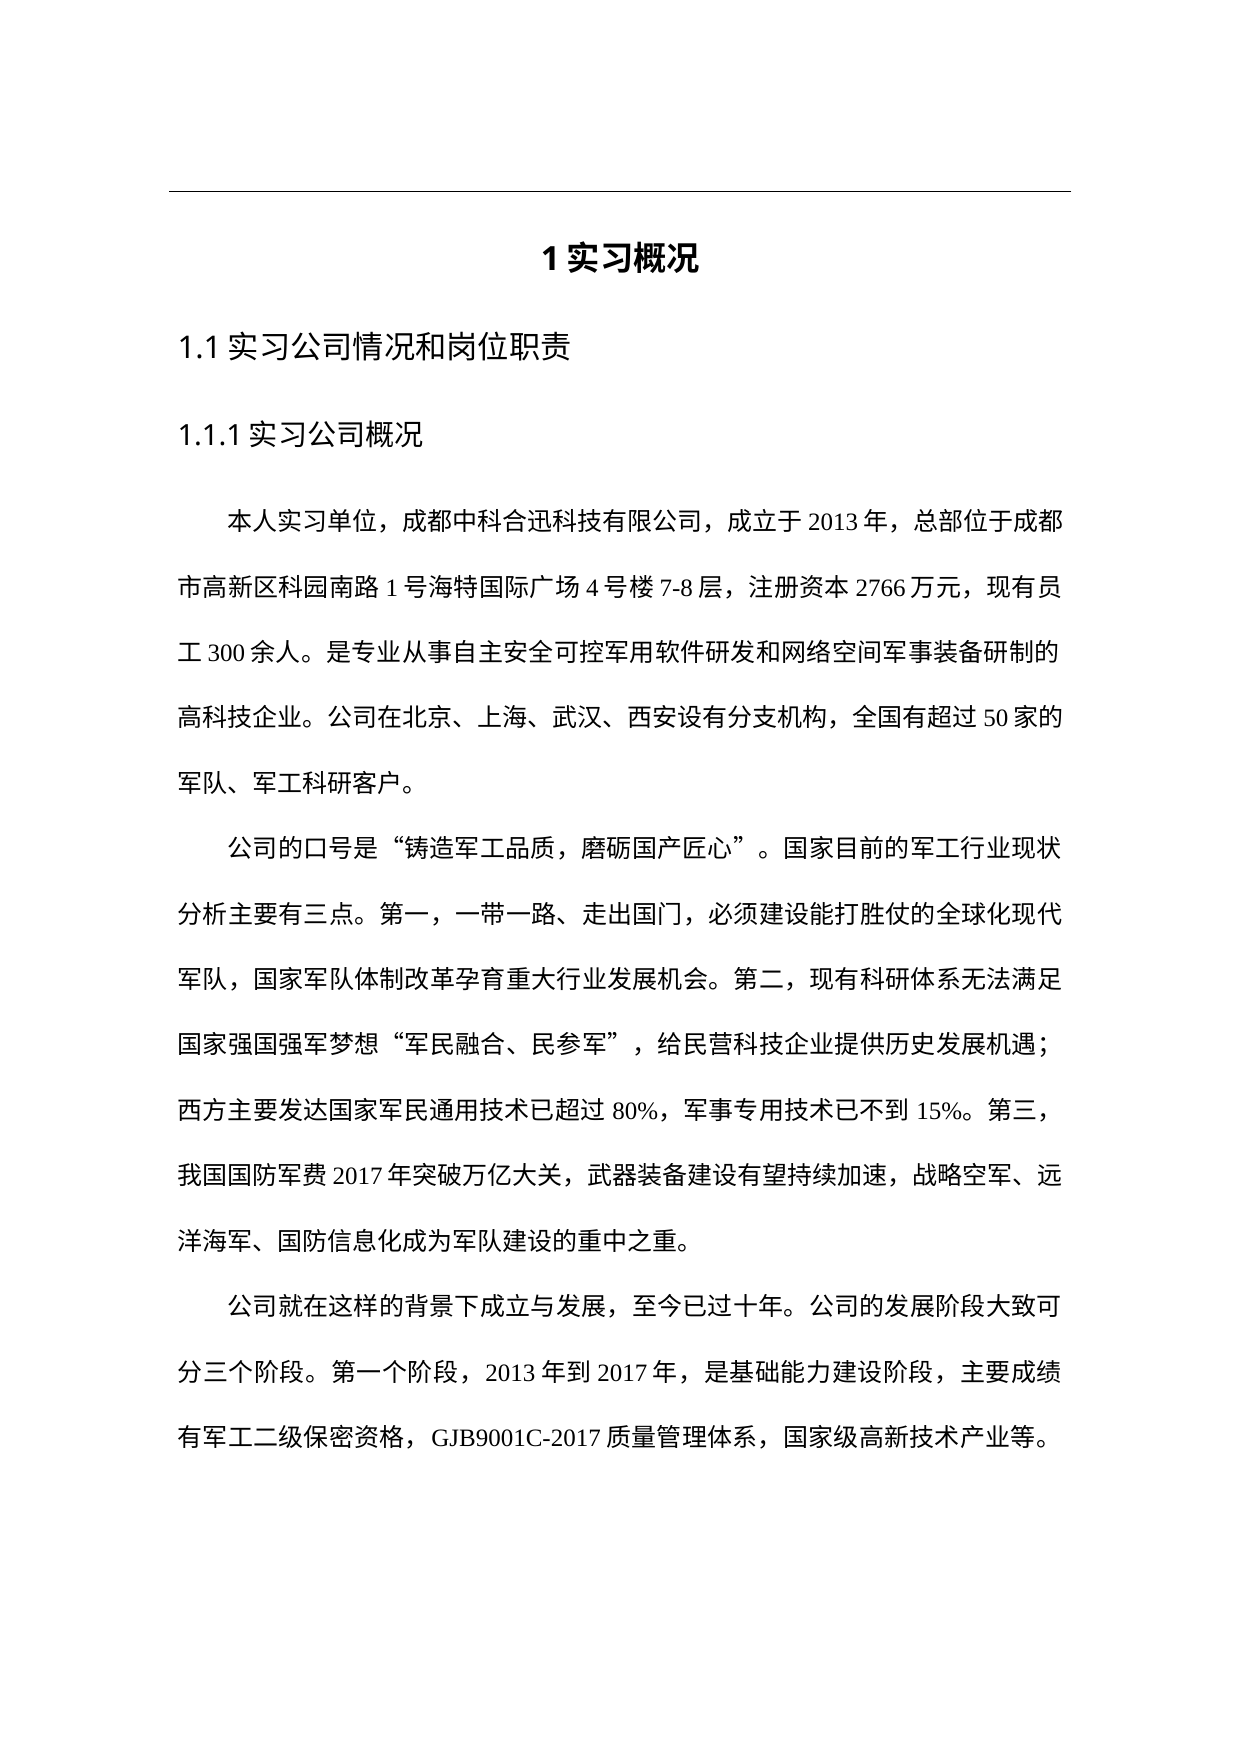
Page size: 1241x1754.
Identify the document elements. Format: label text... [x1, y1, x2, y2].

subtitle 1.1.1实习公司概况 [177, 401, 1063, 466]
text 本人实习单位，成都中科合迅科技有限公司，成立于2013年，总部位于成都市高新区科园南路1号海特国际广场4号楼7-8层，注册资本2766万元，现有员工300余人。是专业从事自主安全可控军用软件研发和网络空间军事装备研制的高科技企业。公司在北京、上海、武汉、西安设有分支机构，全国有超过50家的军队、军工科研客户。 [177, 487, 1063, 814]
subtitle 1实习概况 [177, 223, 1063, 288]
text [177, 1272, 1063, 1468]
text 公司的口号是“铸造军工品质，磨砺国产匠心”。国家目前的军工行业现状分析主要有三点。第一，一带一路、走出国门，必须建设能打胜仗的全球化现代军队，国家军队体制改革孕育重大行业发展机会。第二，现有科研体系无法满足国家强国强军梦想“军民融合、民参军”，给民营科技企业提供历史发展机遇；西方主要发达国家军民通用技术已超过80%，军事专用技术已不到15%。第三，我国国防军费2017年突破万亿大关，武器装备建设有望持续加速，战略空军、远洋海军、国防信息化成为军队建设的重中之重。 [177, 814, 1063, 1272]
subtitle 1.1实习公司情况和岗位职责 [177, 312, 1063, 378]
